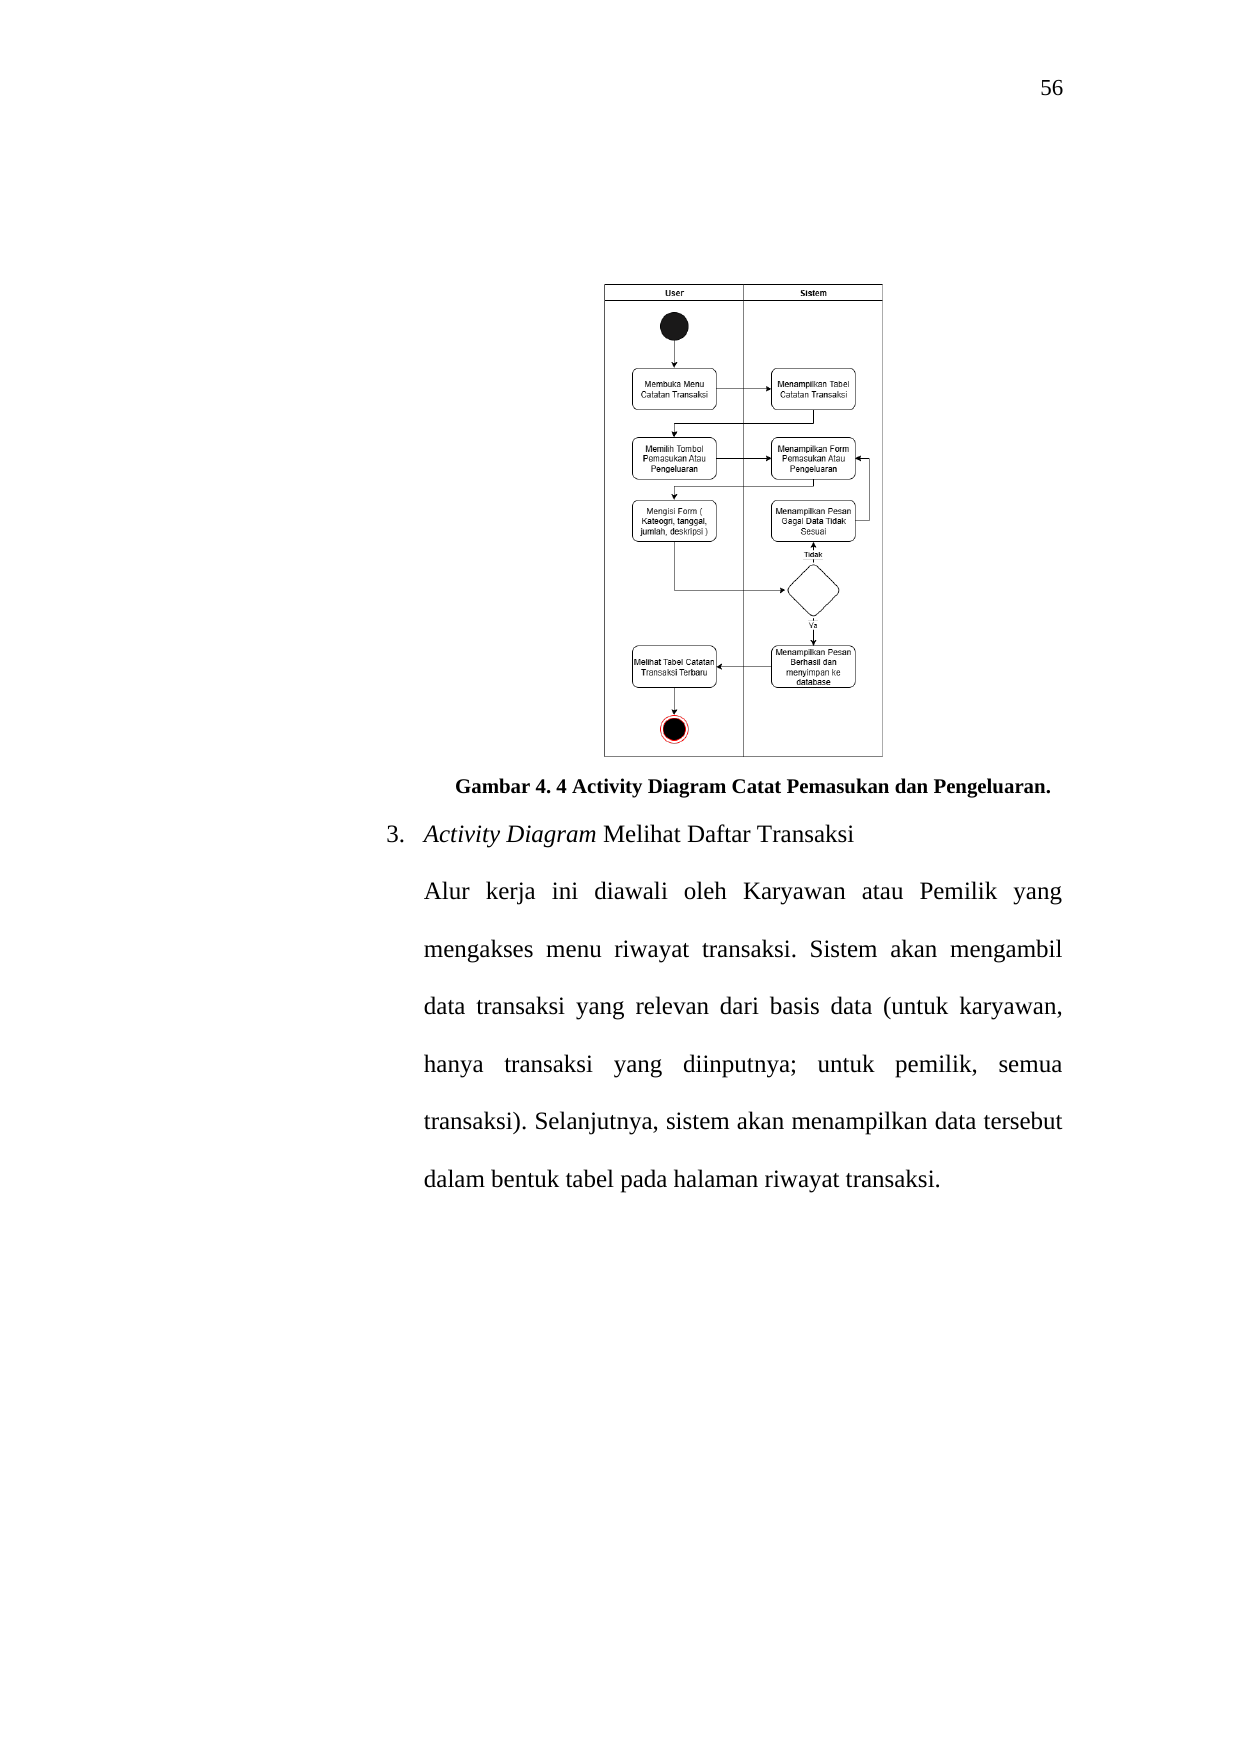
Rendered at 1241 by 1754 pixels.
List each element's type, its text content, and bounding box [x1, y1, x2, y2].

list Activity Diagram Melihat Daftar Transaksi [386, 819, 1063, 847]
text Gambar 4. 4 Activity Diagram Catat Pemasukan dan Pengeluaran. [443, 774, 1063, 798]
picture [604, 284, 883, 757]
list Alur kerja ini diawali oleh Karyawan atau Pemilik yang mengakses menu riwayat transaksi. Sistem akan mengambil data transaksi yang relevan dari basis data (untuk karyawan, hanya transaksi yang diinputnya; untuk pemilik, semua transaksi). Selanjutnya, sistem akan menampilkan data tersebut dalam bentuk tabel pada halaman riwayat transaksi. [424, 876, 1063, 1192]
